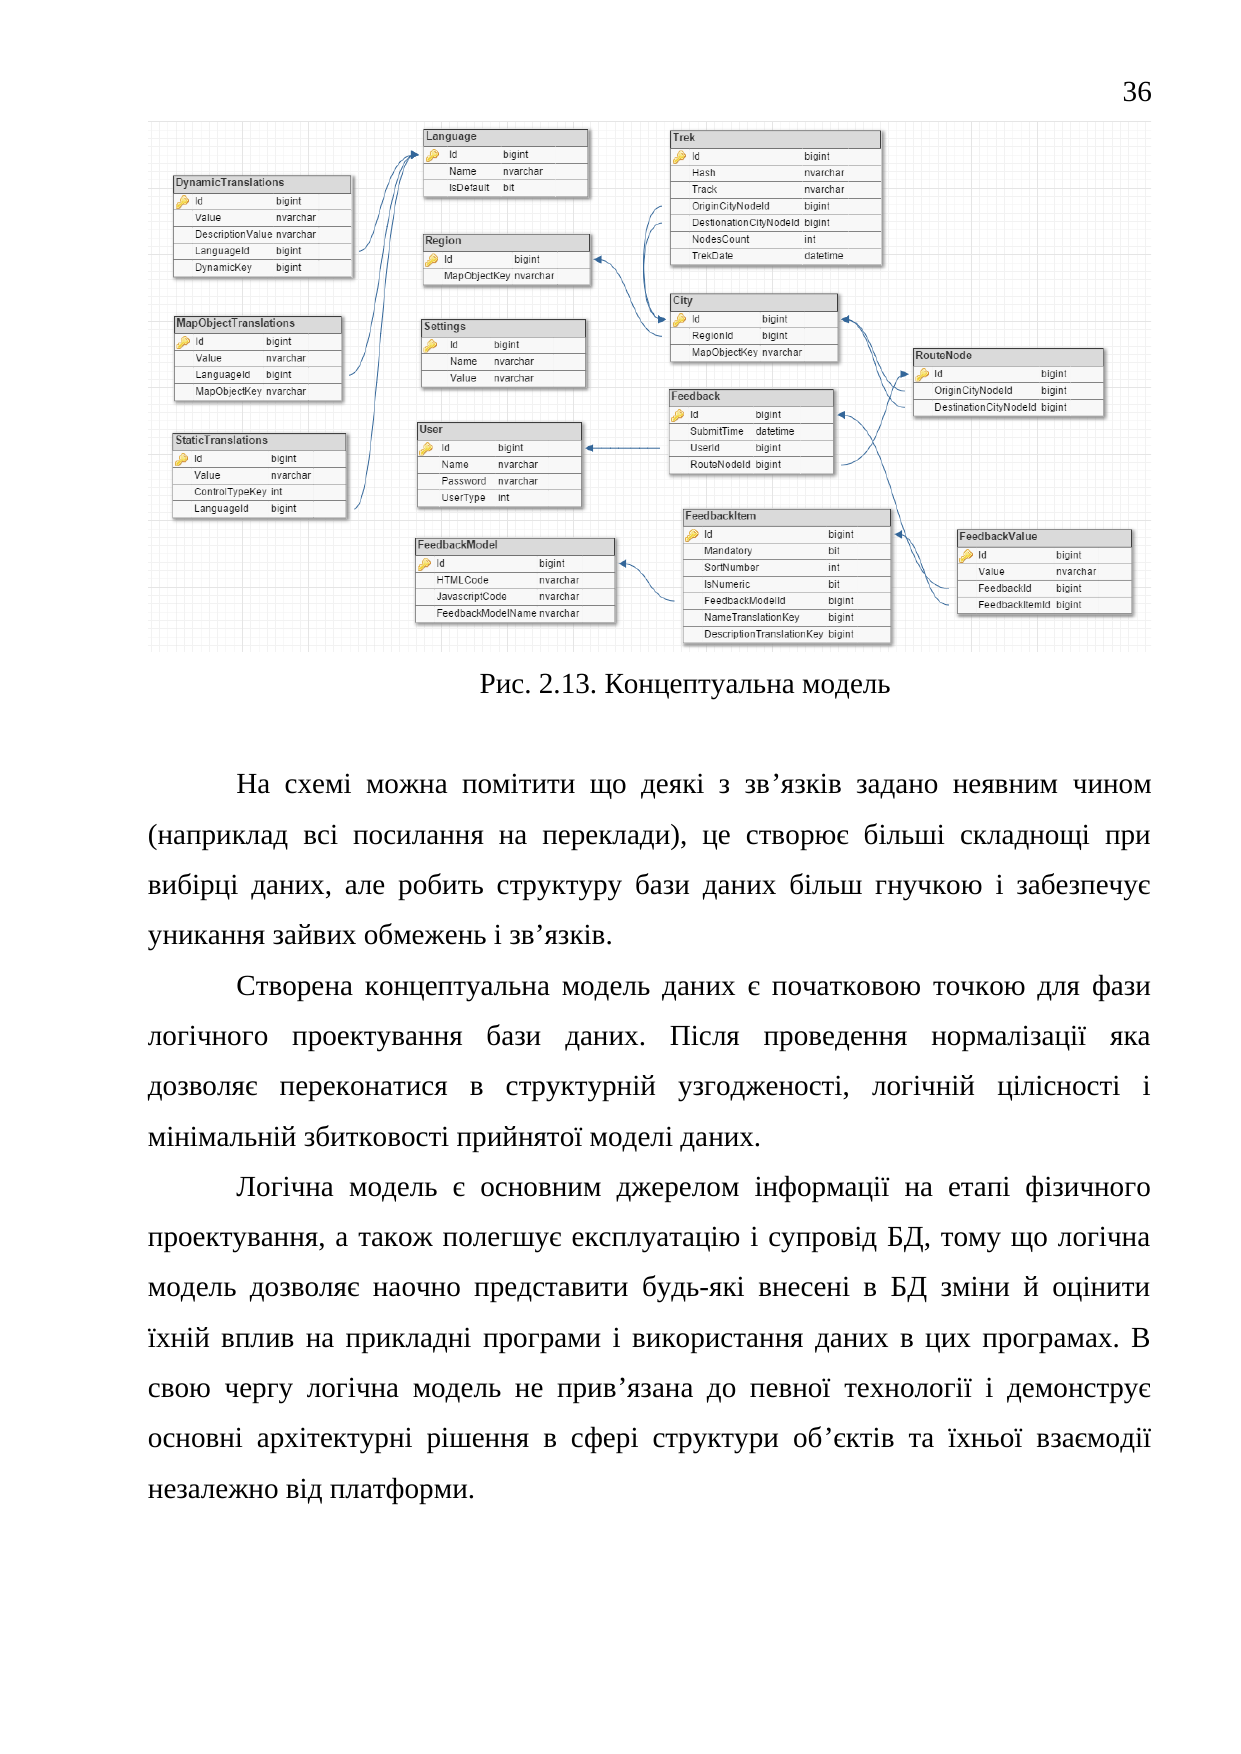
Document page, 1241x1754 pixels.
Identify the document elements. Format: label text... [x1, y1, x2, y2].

text На схемі можна помітити що деякі з зв’язків задано неявним чином (наприклад всі посилання на переклади), це створює більші складнощі при вибірці даних, але робить структуру бази даних більш гнучкою і забезпечує уникання зайвих обмежень і зв’язків. [148, 766, 1152, 951]
text Створена концептуальна модель даних є початковою точкою для фази логічного проектування бази даних. Після проведення нормалізації яка дозволяє переконатися в структурній узгодженості, логічній цілісності і мінімальній збитковості прийнятої моделі даних. [148, 968, 1152, 1152]
text Рис. 2.13. Концептуальна модель [148, 666, 1152, 699]
picture [148, 121, 1152, 652]
text Логічна модель є основним джерелом інформації на етапі фізичного проектування, а також полегшує експлуатацію і супровід БД, тому що логічна модель дозволяє наочно представити будь-які внесені в БД зміни й оцінити їхній вплив на прикладні програми і використання даних в цих програмах. В свою чергу логічна модель не прив’язана до певної технології і демонструє основні архітектурні рішення в сфері структури об’єктів та їхньої взаємодії незалежно від платформи. [148, 1169, 1152, 1504]
